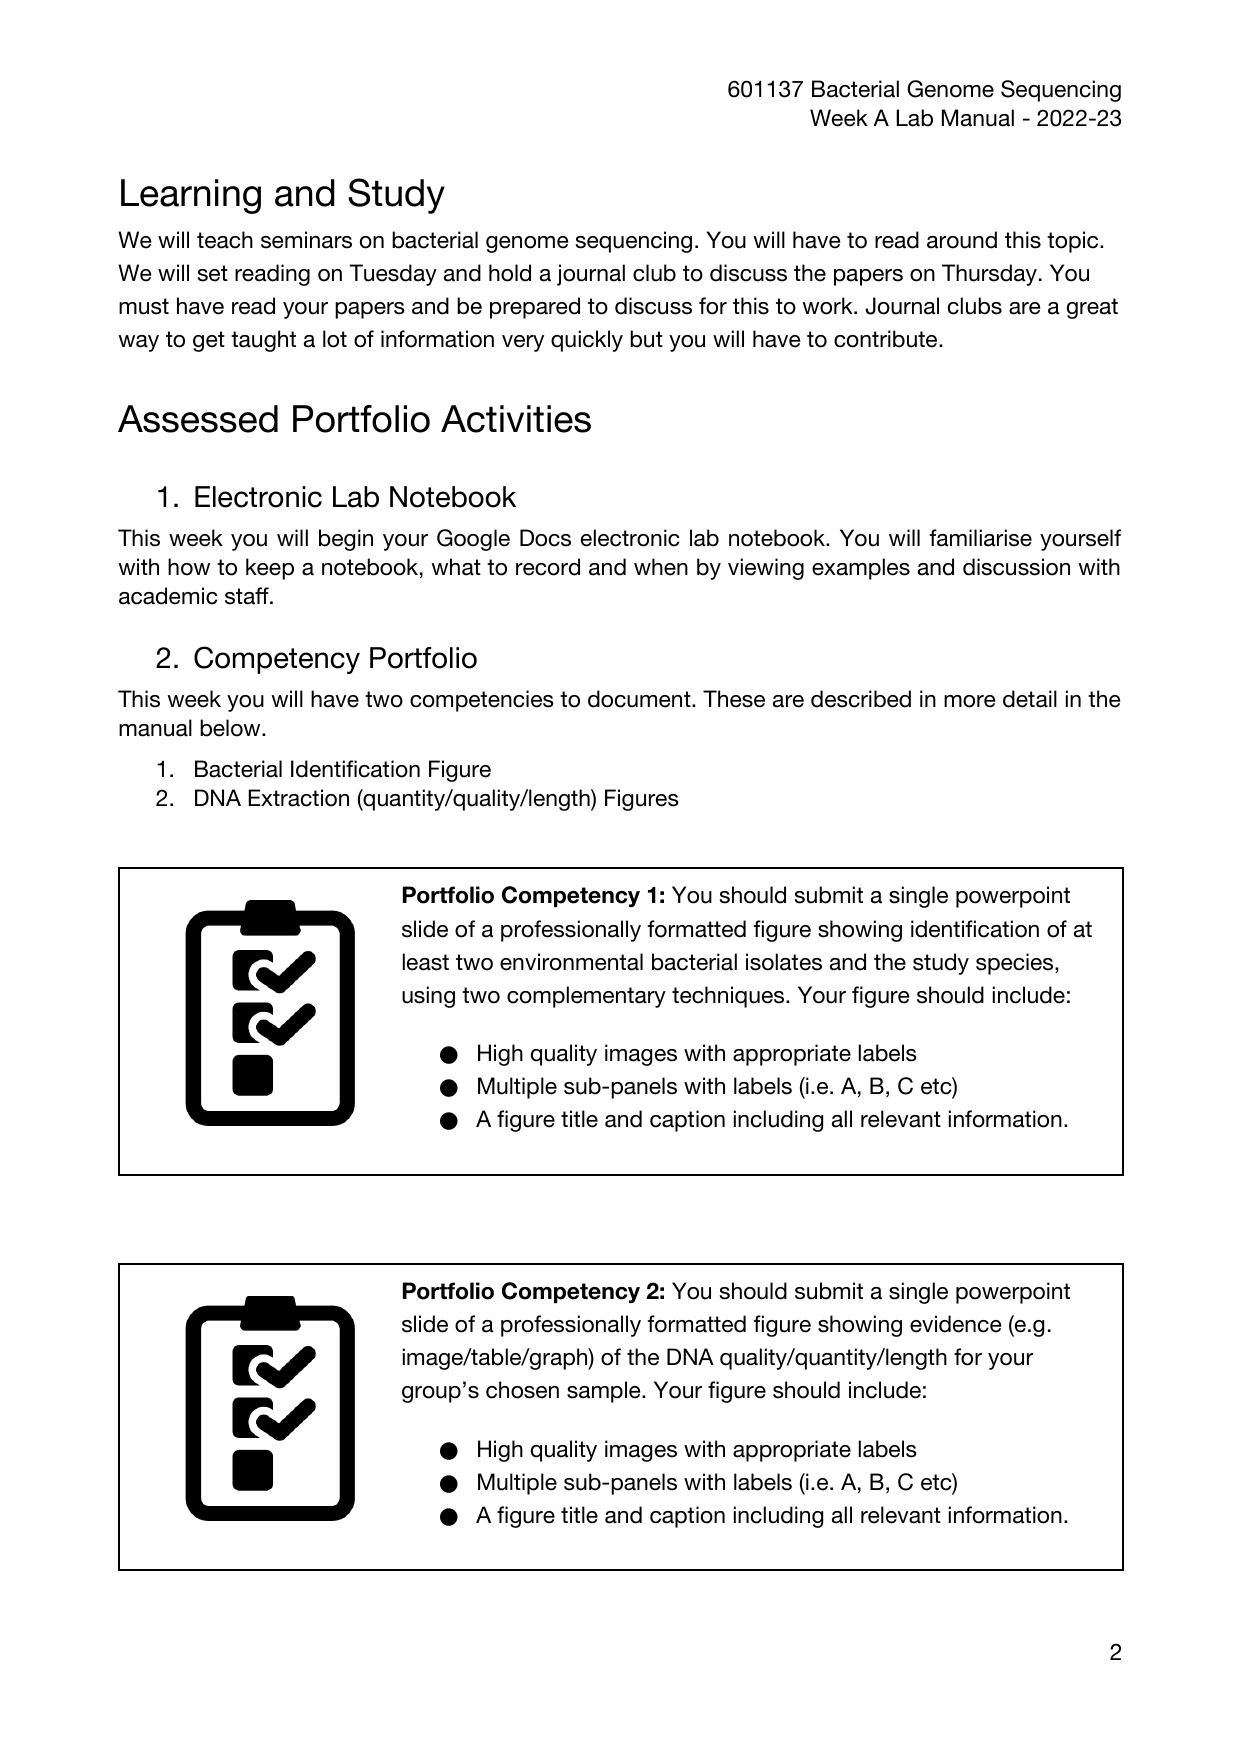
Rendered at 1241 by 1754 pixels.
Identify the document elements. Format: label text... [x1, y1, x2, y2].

table_header Portfolio Competency 2: You should submit a single powerpoint slide of a professionally formatted figure showing evidence (e.g. image/table/graph) of the DNA quality/quantity/length for your group’s chosen sample. Your figure should include: High quality images with appropriate labels Multiple sub-panels with labels (i.e. A, B, C etc) A figure title and caption including all relevant information. [120, 1265, 1122, 1569]
subtitle Competency Portfolio [156, 640, 1122, 677]
text We will teach seminars on bacterial genome sequencing. You will have to read around this topic. We will set reading on Tuesday and hold a journal club to discuss the papers on Thursday. You must have read your papers and be prepared to discuss for this to work. Journal clubs are a great way to get taught a lot of information very quickly but you will have to contribute. [118, 226, 1122, 354]
picture [157, 1296, 383, 1521]
table_header Portfolio Competency 1: You should submit a single powerpoint slide of a professionally formatted figure showing identification of at least two environmental bacterial isolates and the study species, using two complementary techniques. Your figure should include: High quality images with appropriate labels Multiple sub-panels with labels (i.e. A, B, C etc) A figure title and caption including all relevant information. [120, 869, 1122, 1173]
text This week you will have two competencies to document. These are described in more detail in the manual below. [118, 685, 1122, 743]
picture [157, 900, 383, 1126]
list DNA Extraction (quantity/quality/length) Figures [156, 784, 1122, 813]
subtitle Electronic Lab Notebook [156, 479, 1122, 516]
text This week you will begin your Google Docs electronic lab notebook. You will familiarise yourself with how to keep a notebook, what to record and when by viewing examples and discussion with academic staff. [118, 524, 1122, 611]
list Bacterial Identification Figure [156, 756, 1122, 784]
subtitle Assessed Portfolio Activities [118, 396, 1122, 443]
subtitle Learning and Study [118, 170, 1122, 217]
